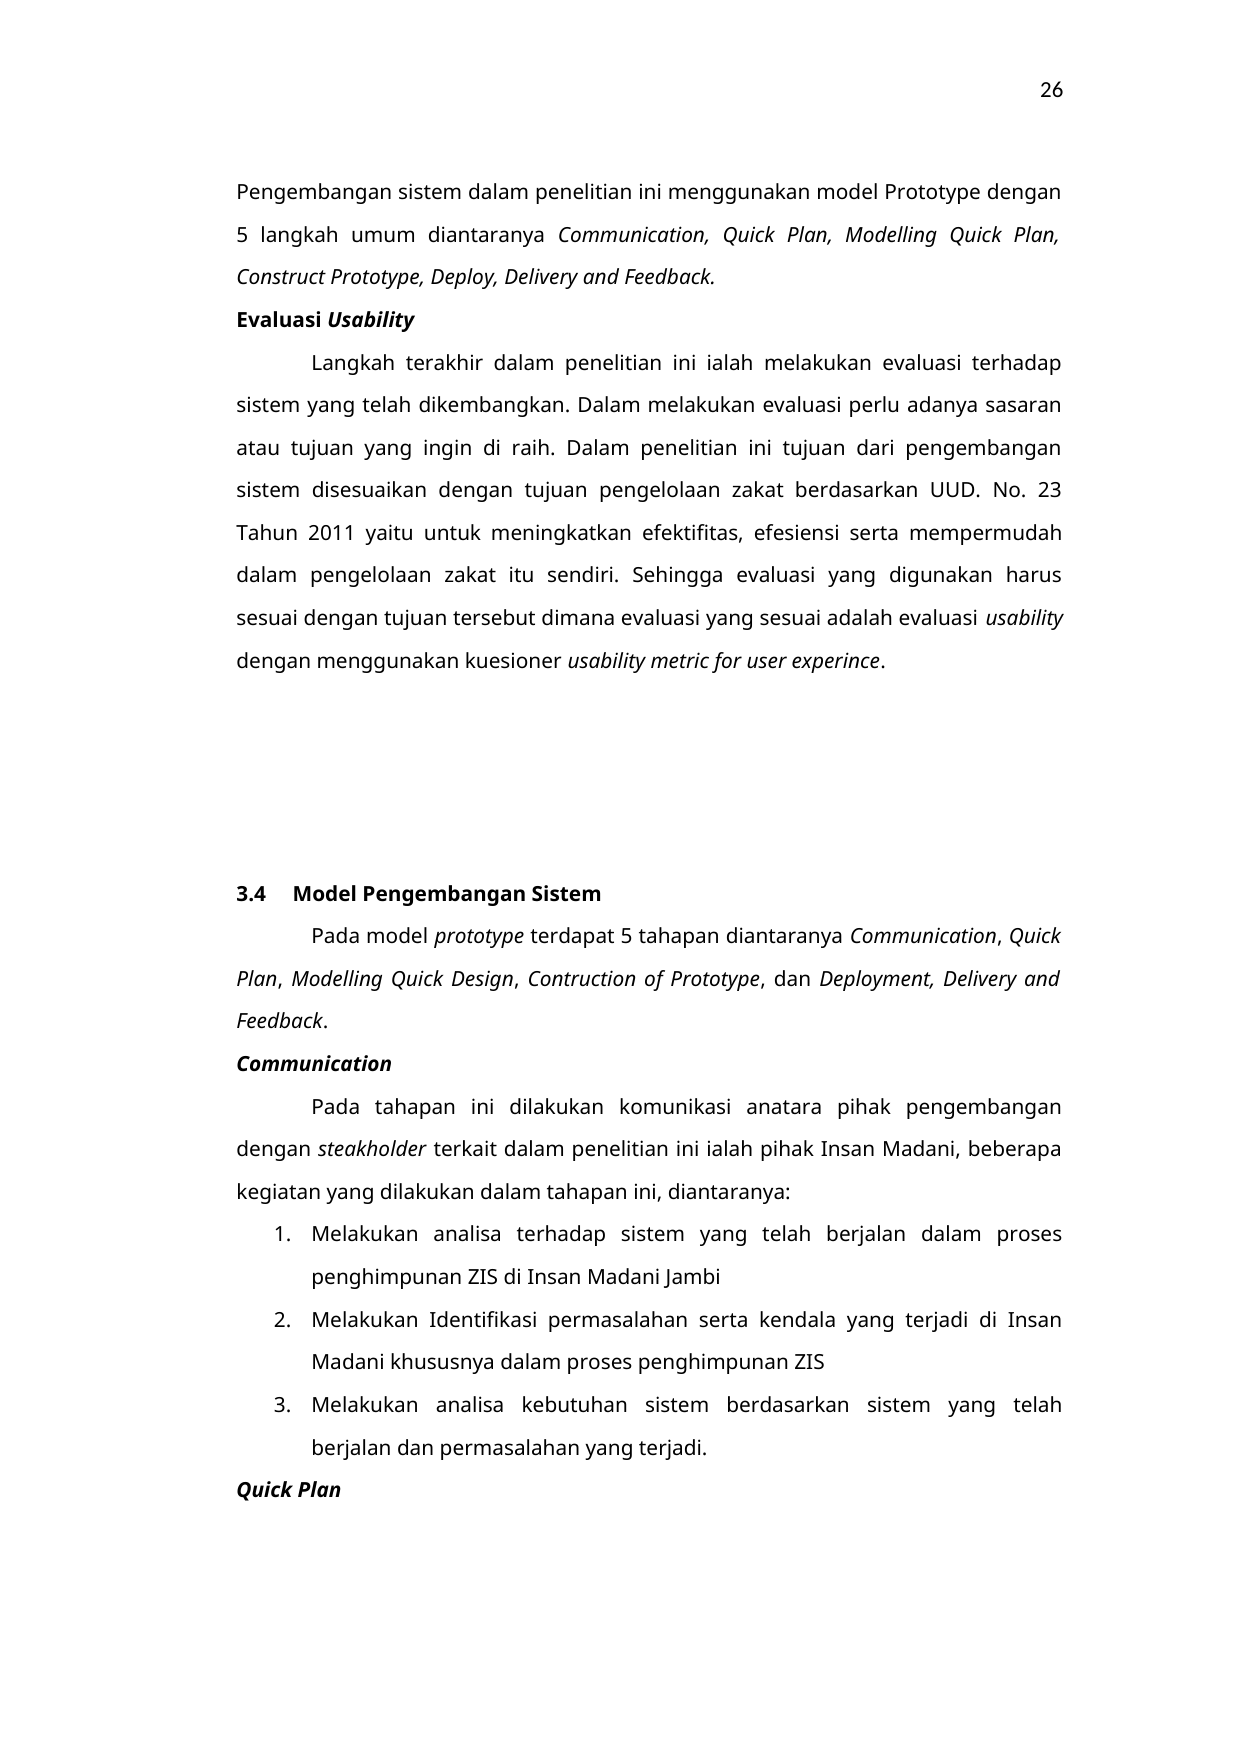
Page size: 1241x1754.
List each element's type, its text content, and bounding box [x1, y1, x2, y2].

text Evaluasi Usability [236, 305, 1063, 333]
list Melakukan Identifikasi permasalahan serta kendala yang terjadi di Insan Madani khususnya dalam proses penghimpunan ZIS [274, 1305, 1063, 1376]
text Quick Plan [236, 1475, 1063, 1504]
text Pada model prototype terdapat 5 tahapan diantaranya Communication, Quick Plan, Modelling Quick Design, Contruction of Prototype, dan Deployment, Delivery and Feedback. [236, 921, 1063, 1035]
list Melakukan analisa kebutuhan sistem berdasarkan sistem yang telah berjalan dan permasalahan yang terjadi. [274, 1390, 1063, 1461]
subtitle Model Pengembangan Sistem [236, 879, 1063, 907]
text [236, 177, 1063, 291]
text Communication [236, 1049, 1063, 1078]
list Melakukan analisa terhadap sistem yang telah berjalan dalam proses penghimpunan ZIS di Insan Madani Jambi [274, 1219, 1063, 1291]
text Pada tahapan ini dilakukan komunikasi anatara pihak pengembangan dengan steakholder terkait dalam penelitian ini ialah pihak Insan Madani, beberapa kegiatan yang dilakukan dalam tahapan ini, diantaranya: [236, 1092, 1063, 1205]
text Langkah terakhir dalam penelitian ini ialah melakukan evaluasi terhadap sistem yang telah dikembangkan. Dalam melakukan evaluasi perlu adanya sasaran atau tujuan yang ingin di raih. Dalam penelitian ini tujuan dari pengembangan sistem disesuaikan dengan tujuan pengelolaan zakat berdasarkan UUD. No. 23 Tahun 2011 yaitu untuk meningkatkan efektifitas, efesiensi serta mempermudah dalam pengelolaan zakat itu sendiri. Sehingga evaluasi yang digunakan harus sesuai dengan tujuan tersebut dimana evaluasi yang sesuai adalah evaluasi usability dengan menggunakan kuesioner usability metric for user experince. [236, 348, 1063, 674]
